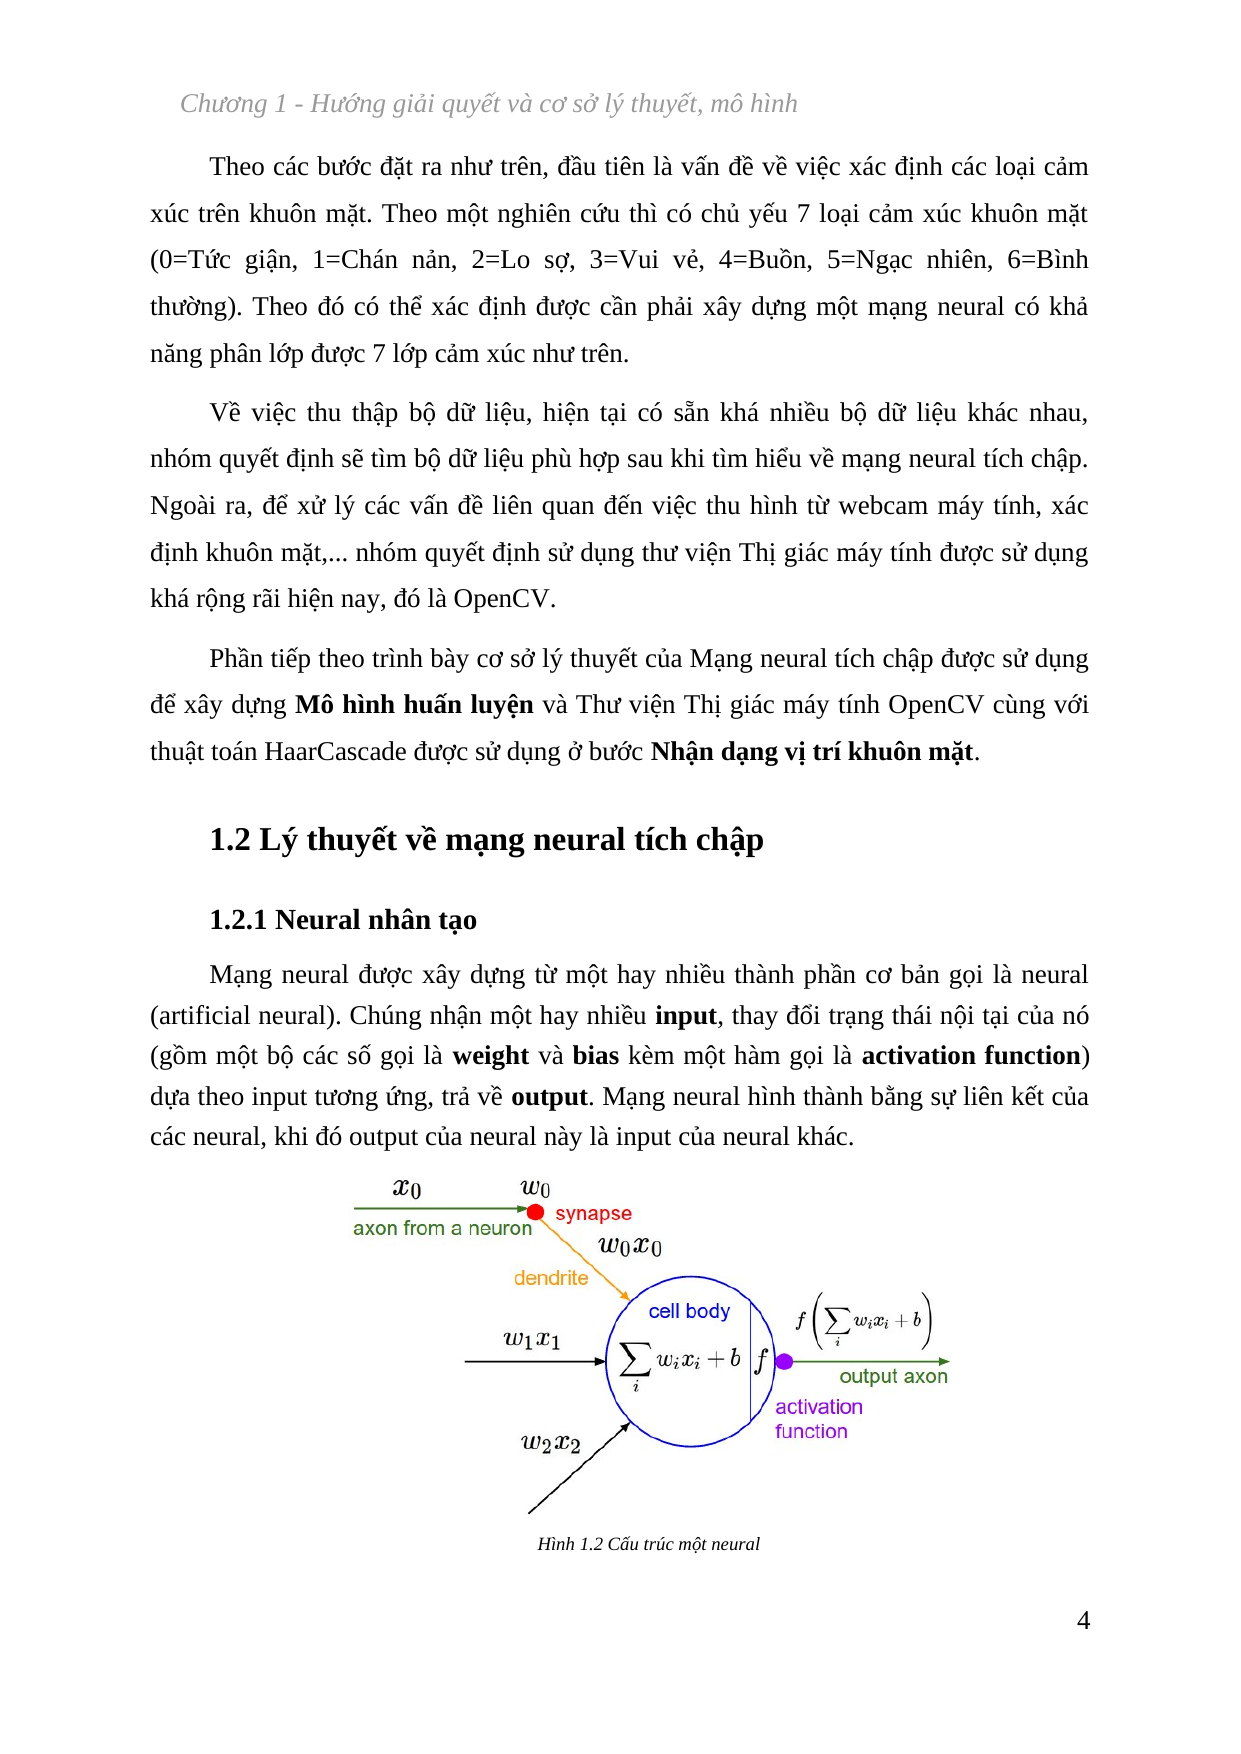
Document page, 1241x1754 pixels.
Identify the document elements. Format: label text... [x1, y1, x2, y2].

text Phần tiếp theo trình bày cơ sở lý thuyết của Mạng neural tích chập được sử dụng để xây dựng Mô hình huấn luyện và Thư viện Thị giác máy tính OpenCV cùng với thuật toán HaarCascade được sử dụng ở bước Nhận dạng vị trí khuôn mặt. [150, 642, 1090, 766]
picture [347, 1172, 952, 1518]
text Về việc thu thập bộ dữ liệu, hiện tại có sẵn khá nhiều bộ dữ liệu khác nhau, nhóm quyết định sẽ tìm bộ dữ liệu phù hợp sau khi tìm hiểu về mạng neural tích chập. Ngoài ra, để xử lý các vấn đề liên quan đến việc thu hình từ webcam máy tính, xác định khuôn mặt,... nhóm quyết định sử dụng thư viện Thị giác máy tính được sử dụng khá rộng rãi hiện nay, đó là OpenCV. [150, 396, 1090, 614]
subtitle 1.2.1 Neural nhân tạo [150, 902, 1090, 936]
subtitle 1.2 Lý thuyết về mạng neural tích chập [150, 819, 1090, 857]
text Mạng neural được xây dựng từ một hay nhiều thành phần cơ bản gọi là neural (artificial neural). Chúng nhận một hay nhiều input, thay đổi trạng thái nội tại của nó (gồm một bộ các số gọi là weight và bias kèm một hàm gọi là activation function) dựa theo input tương ứng, trả về output. Mạng neural hình thành bằng sự liên kết của các neural, khi đó output của neural này là input của neural khác. [150, 958, 1090, 1151]
text Theo các bước đặt ra như trên, đầu tiên là vấn đề về việc xác định các loại cảm xúc trên khuôn mặt. Theo một nghiên cứu thì có chủ yếu 7 loại cảm xúc khuôn mặt (0=Tức giận, 1=Chán nản, 2=Lo sợ, 3=Vui vẻ, 4=Buồn, 5=Ngạc nhiên, 6=Bình thường). Theo đó có thể xác định được cần phải xây dựng một mạng neural có khả năng phân lớp được 7 lớp cảm xúc như trên. [150, 150, 1090, 368]
